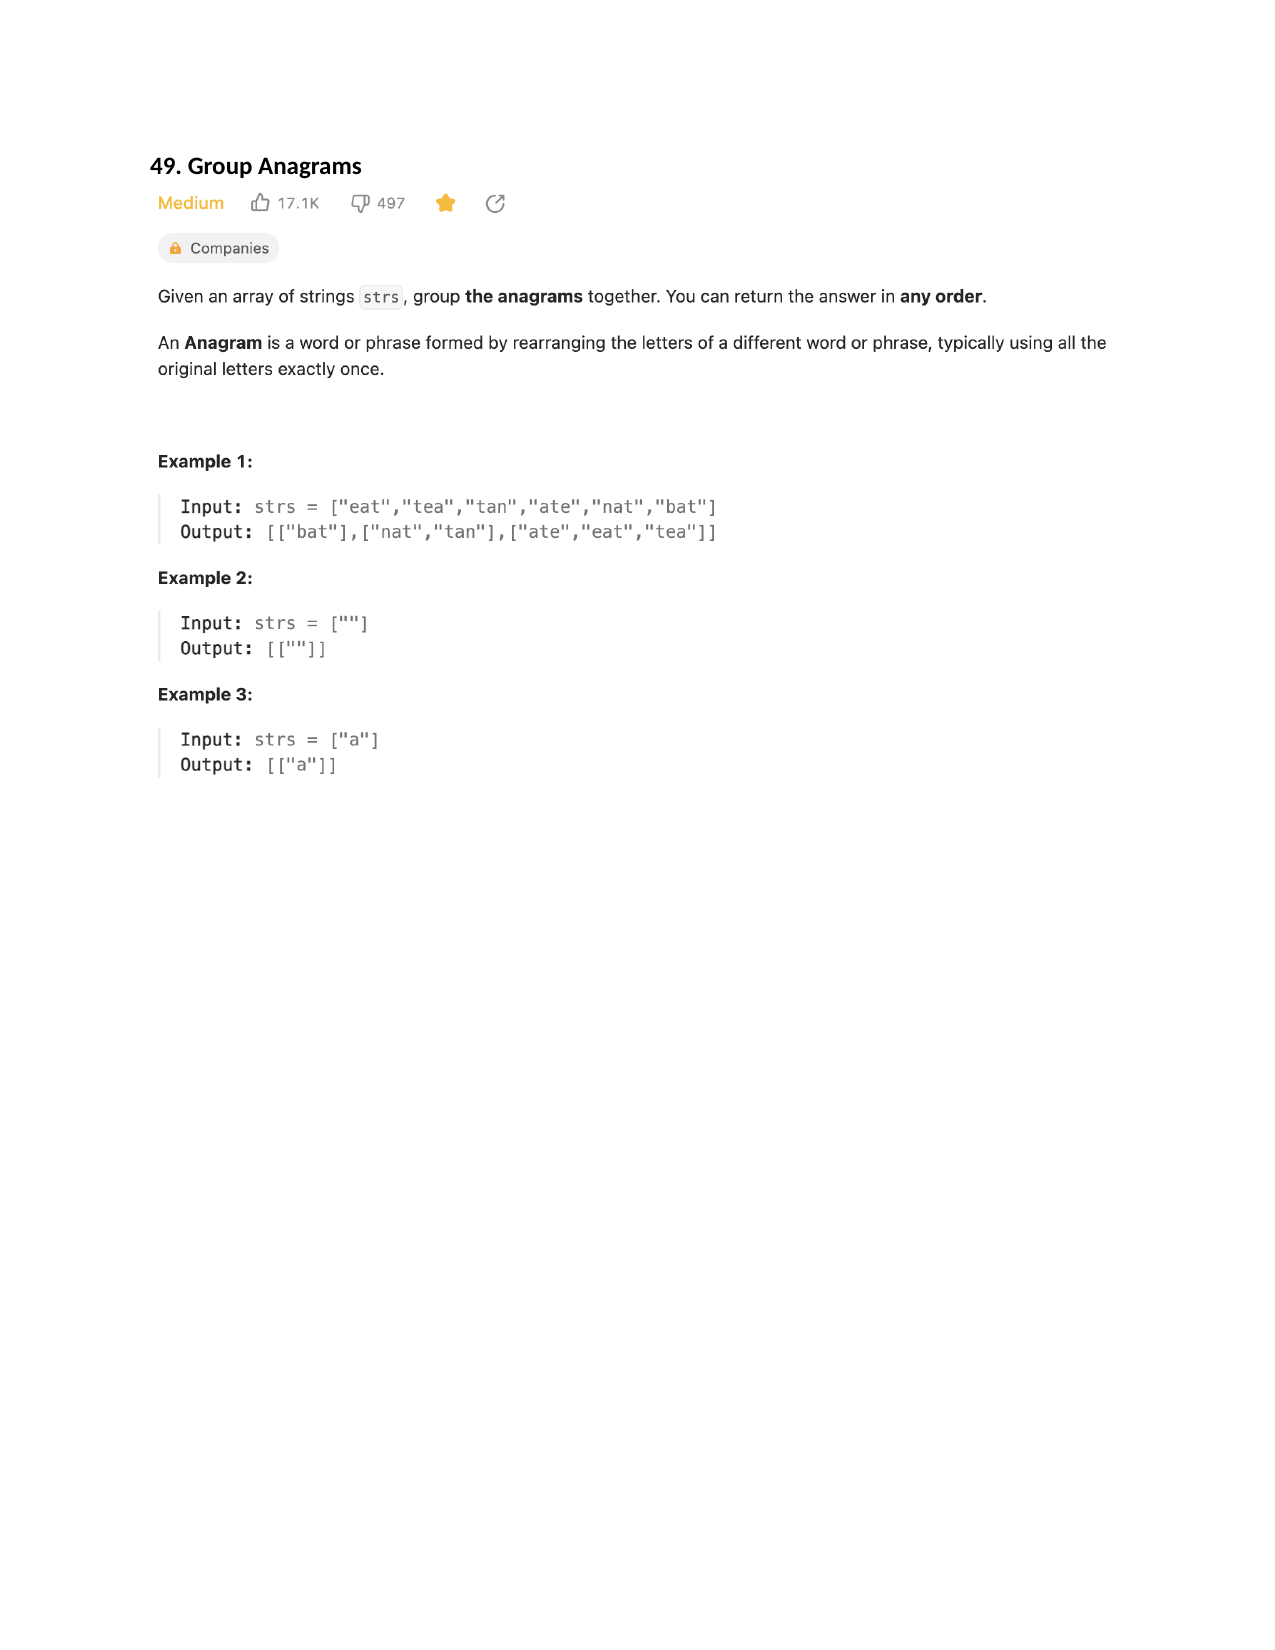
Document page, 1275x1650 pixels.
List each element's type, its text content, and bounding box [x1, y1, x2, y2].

text 49. Group Anagrams [150, 150, 1125, 180]
picture [150, 180, 1125, 781]
